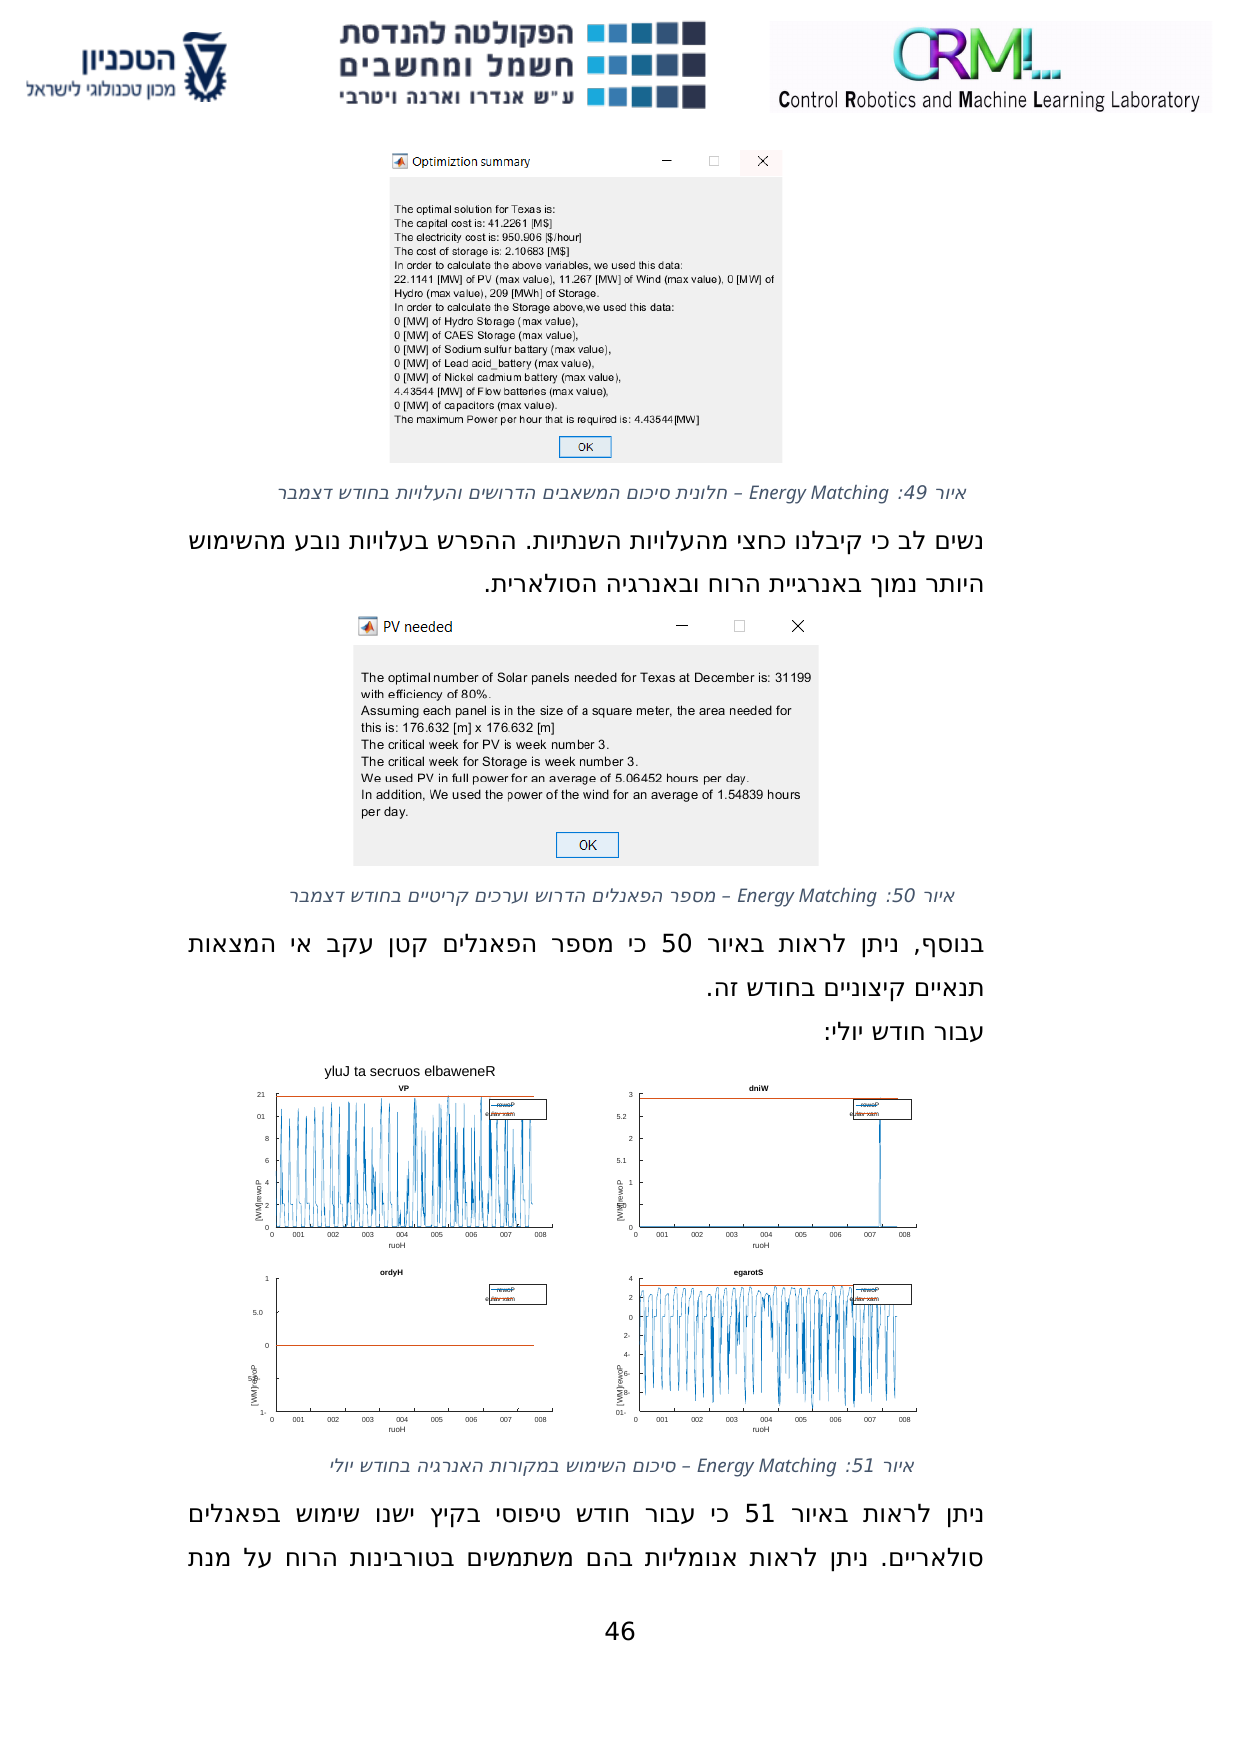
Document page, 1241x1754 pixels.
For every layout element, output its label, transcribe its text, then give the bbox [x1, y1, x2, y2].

picture [26, 32, 227, 102]
text איור 50: Energy Matching – מספר הפאנלים הדרוש וערכים קריטיים בחודש דצמבר [187, 883, 1053, 908]
text עבור חודש יולי: [187, 1017, 985, 1046]
picture [768, 21, 1213, 113]
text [187, 1499, 985, 1572]
text איור 51: Energy Matching – סיכום השימוש במקורות האנרגיה בחודש יולי [187, 1453, 1053, 1478]
text נשים לב כי קיבלנו כחצי מהעלויות השנתיות. ההפרש בעלויות נובע מהשימוש היותר נמוך באנרגיית הרוח ובאנרגיה הסולארית. [187, 526, 985, 599]
text איור 49: Energy Matching – חלונית סיכום המשאבים הדרושים והעלויות בחודש דצמבר [187, 479, 1053, 505]
picture [333, 17, 706, 112]
text בנוסף, ניתן לראות באיור 50 כי מספר הפאנלים קטן עקב אי המצאות תנאיים קיצוניים בחודש זה. [187, 929, 985, 1002]
picture [353, 613, 819, 866]
picture [389, 150, 783, 463]
